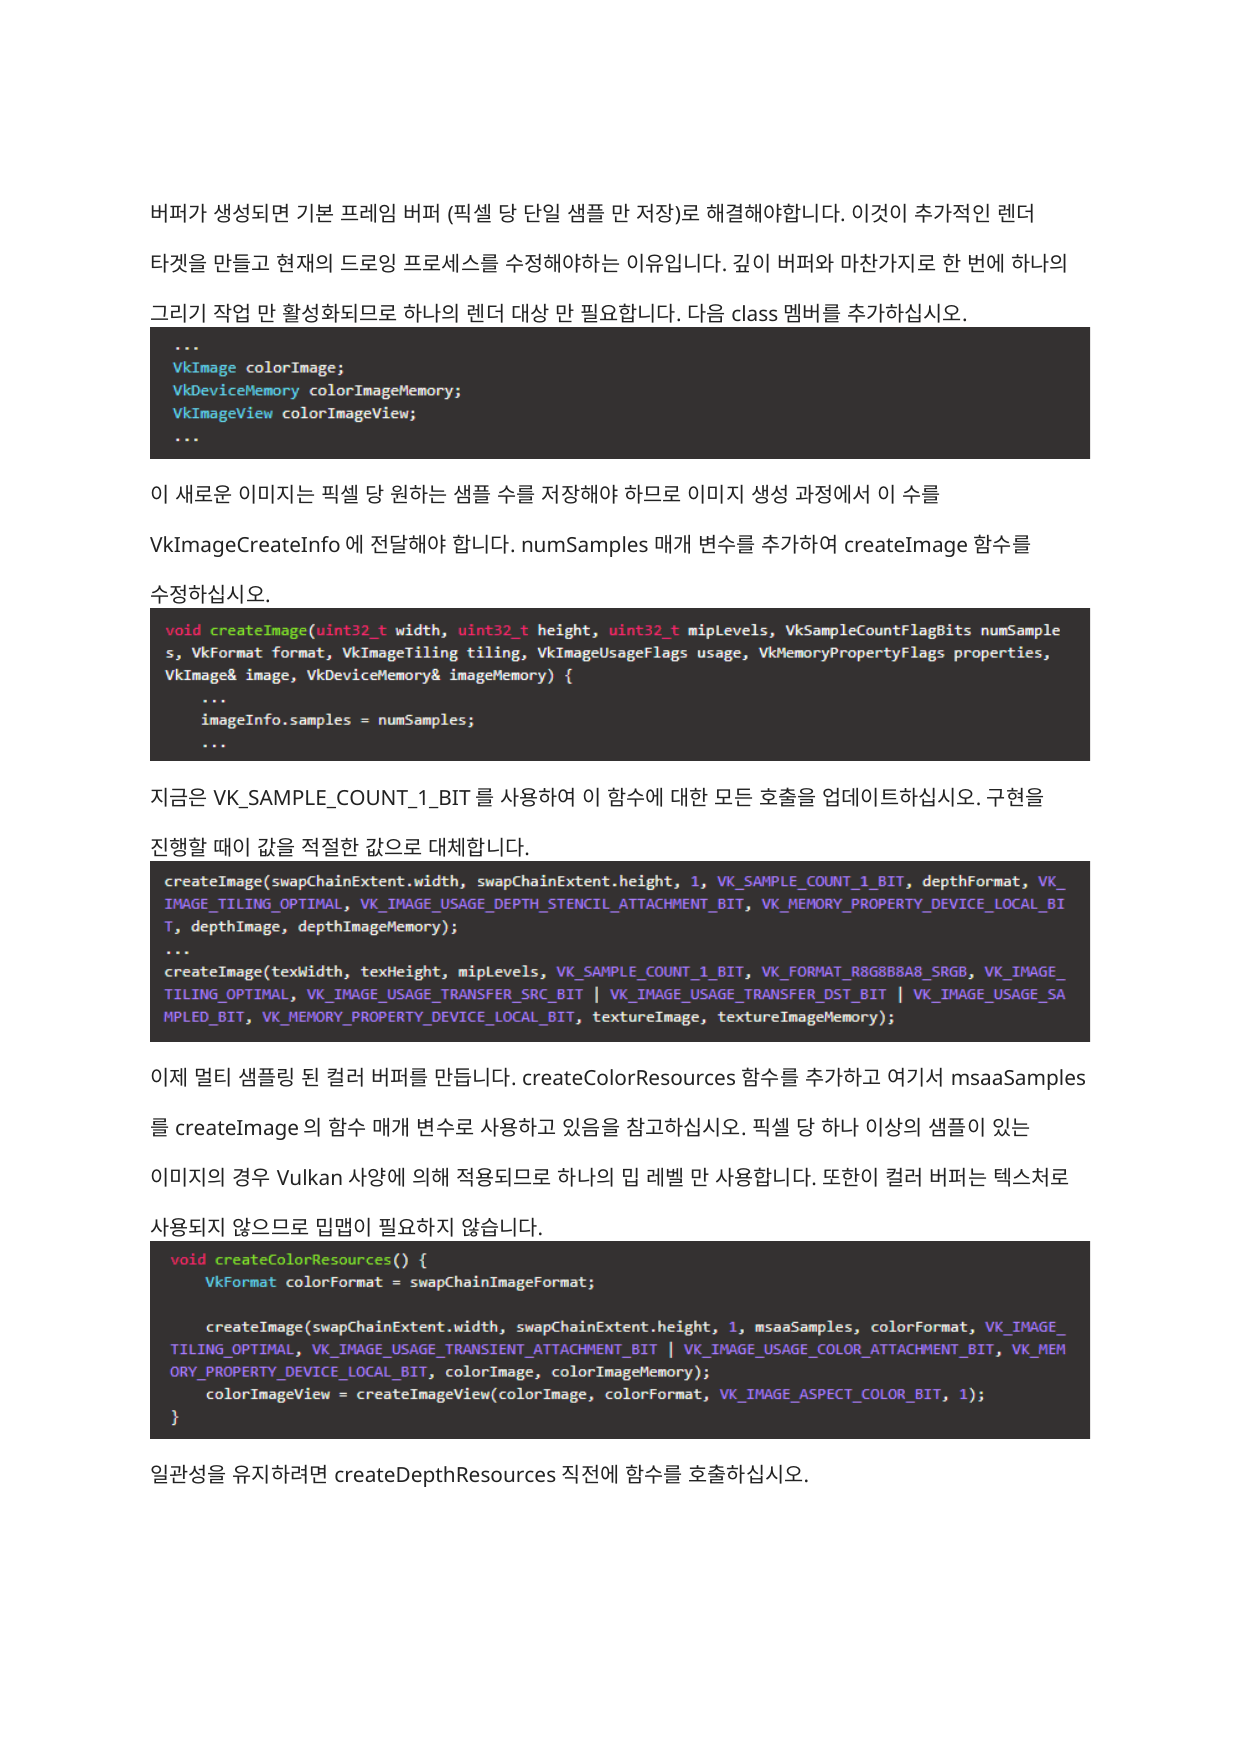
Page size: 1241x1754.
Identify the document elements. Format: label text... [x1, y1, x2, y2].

text 지금은 VK_SAMPLE_COUNT_1_BIT를 사용하여 이 함수에 대한 모든 호출을 업데이트하십시오. 구현을 진행할 때이 값을 적절한 값으로 대체합니다. [150, 761, 1090, 861]
picture [150, 861, 1091, 1042]
text 일관성을 유지하려면 createDepthResources 직전에 함수를 호출하십시오. [150, 1439, 1090, 1489]
text 이제 멀티 샘플링 된 컬러 버퍼를 만듭니다. createColorResources 함수를 추가하고 여기서 msaaSamples를 createImage의 함수 매개 변수로 사용하고 있음을 참고하십시오. 픽셀 당 하나 이상의 샘플이 있는 이미지의 경우 Vulkan 사양에 의해 적용되므로 하나의 밉 레벨 만 사용합니다. 또한이 컬러 버퍼는 텍스처로 사용되지 않으므로 밉맵이 필요하지 않습니다. [150, 1042, 1090, 1241]
picture [150, 608, 1091, 761]
text 이 새로운 이미지는 픽셀 당 원하는 샘플 수를 저장해야 하므로 이미지 생성 과정에서 이 수를 VkImageCreateInfo에 전달해야 합니다. numSamples 매개 변수를 추가하여 createImage 함수를 수정하십시오. [150, 459, 1090, 608]
picture [150, 327, 1091, 459]
picture [150, 1241, 1091, 1439]
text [150, 177, 1090, 327]
